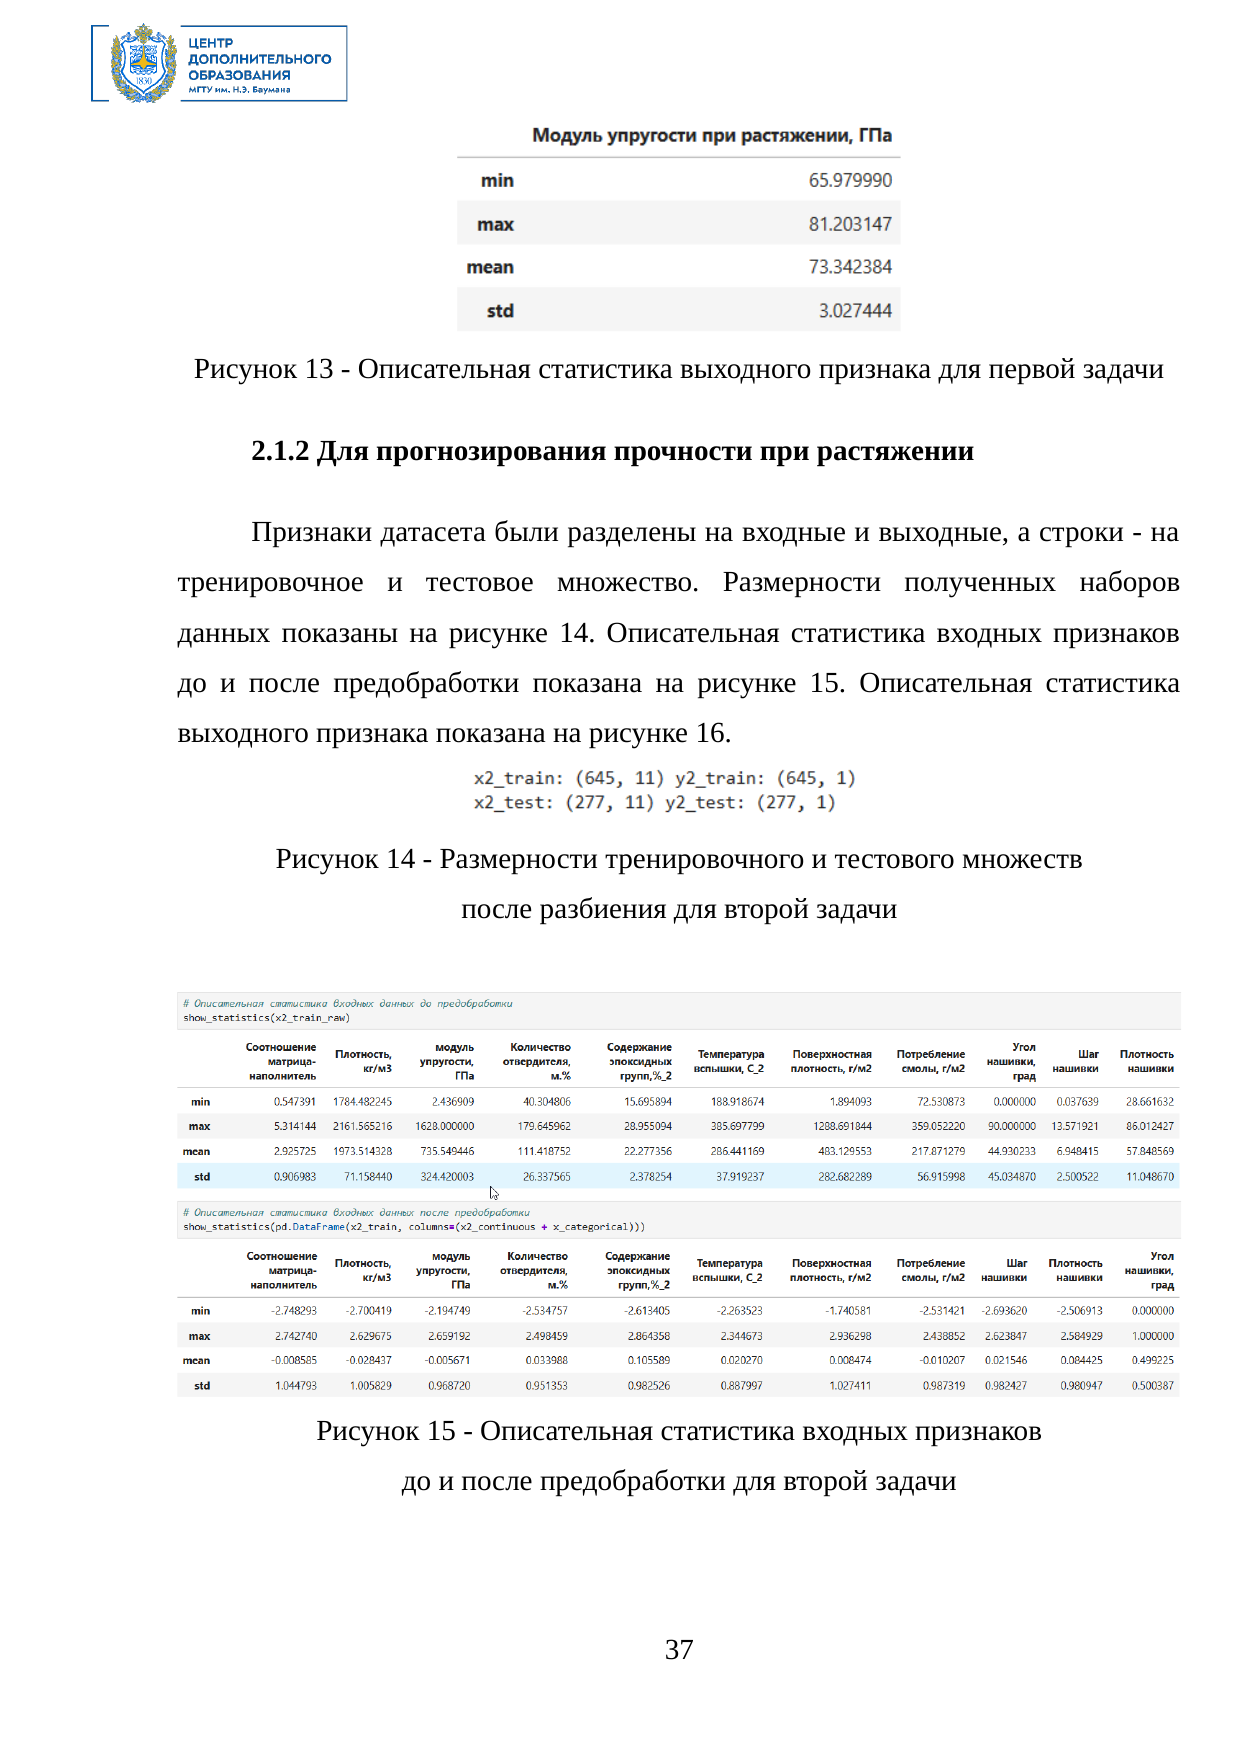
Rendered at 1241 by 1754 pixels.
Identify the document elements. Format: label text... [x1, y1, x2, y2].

text Признаки датасета были разделены на входные и выходные, а строки - на тренировочное и тестовое множество. Размерности полученных наборов данных показаны на рисунке 14. Описательная статистика входных признаков до и после предобработки показана на рисунке 15. Описательная статистика выходного признака показана на рисунке 16. [177, 514, 1181, 749]
text Рисунок 15 - Описательная статистика входных признаков [177, 1397, 1181, 1446]
picture [91, 23, 348, 103]
picture [177, 992, 1182, 1397]
text Рисунок 13 - Описательная статистика выходного признака для первой задачи [177, 351, 1181, 385]
subtitle 2.1.2 Для прогнозирования прочности при растяжении [177, 433, 1181, 466]
text Рисунок 14 - Размерности тренировочного и тестового множеств [177, 841, 1181, 875]
picture [469, 765, 890, 825]
text после разбиения для второй задачи [177, 892, 1181, 925]
picture [456, 118, 902, 335]
text до и после предобработки для второй задачи [177, 1463, 1181, 1497]
